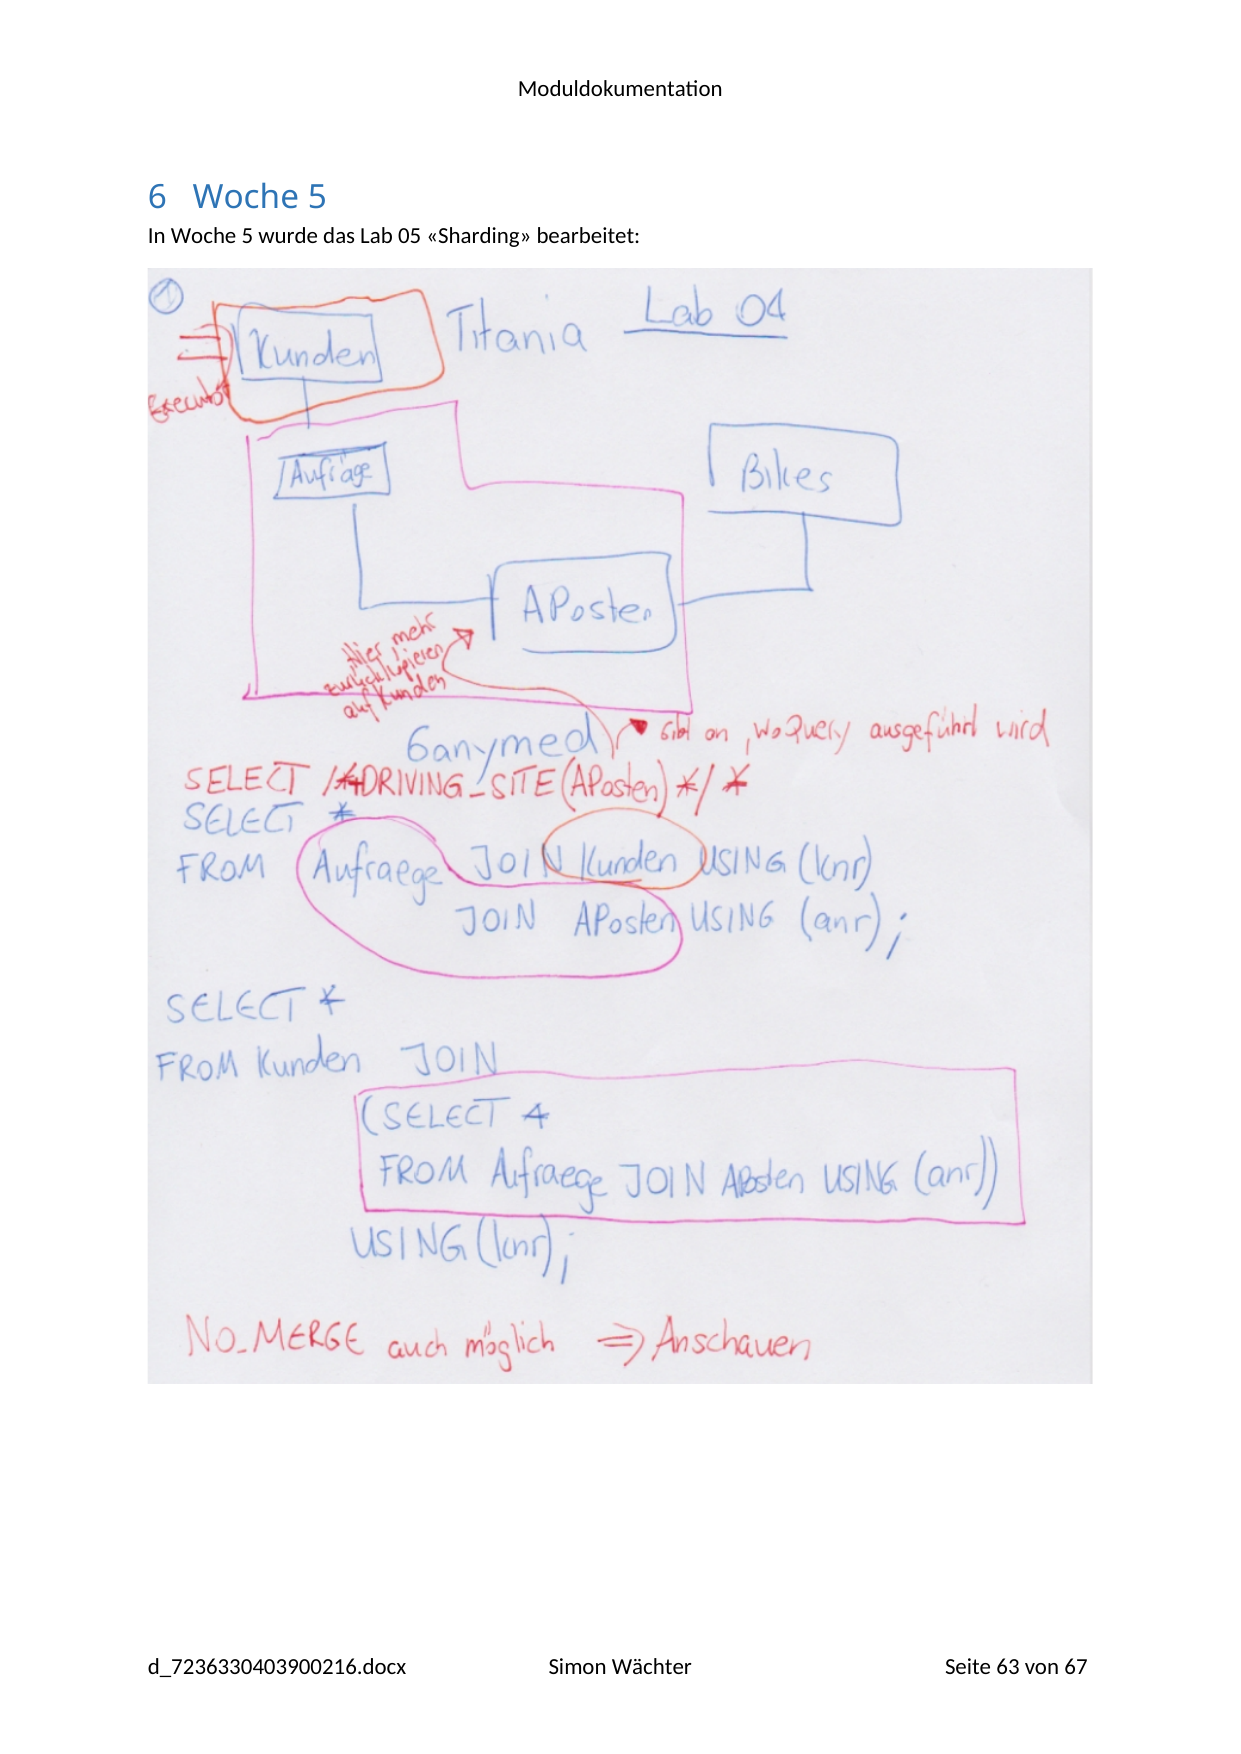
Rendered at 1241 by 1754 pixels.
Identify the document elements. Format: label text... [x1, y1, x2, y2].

text In Woche 5 wurde das Lab 05 «Sharding» bearbeitet: [148, 222, 1093, 249]
picture [147, 268, 1093, 1384]
subtitle Woche 5 [148, 173, 1093, 218]
